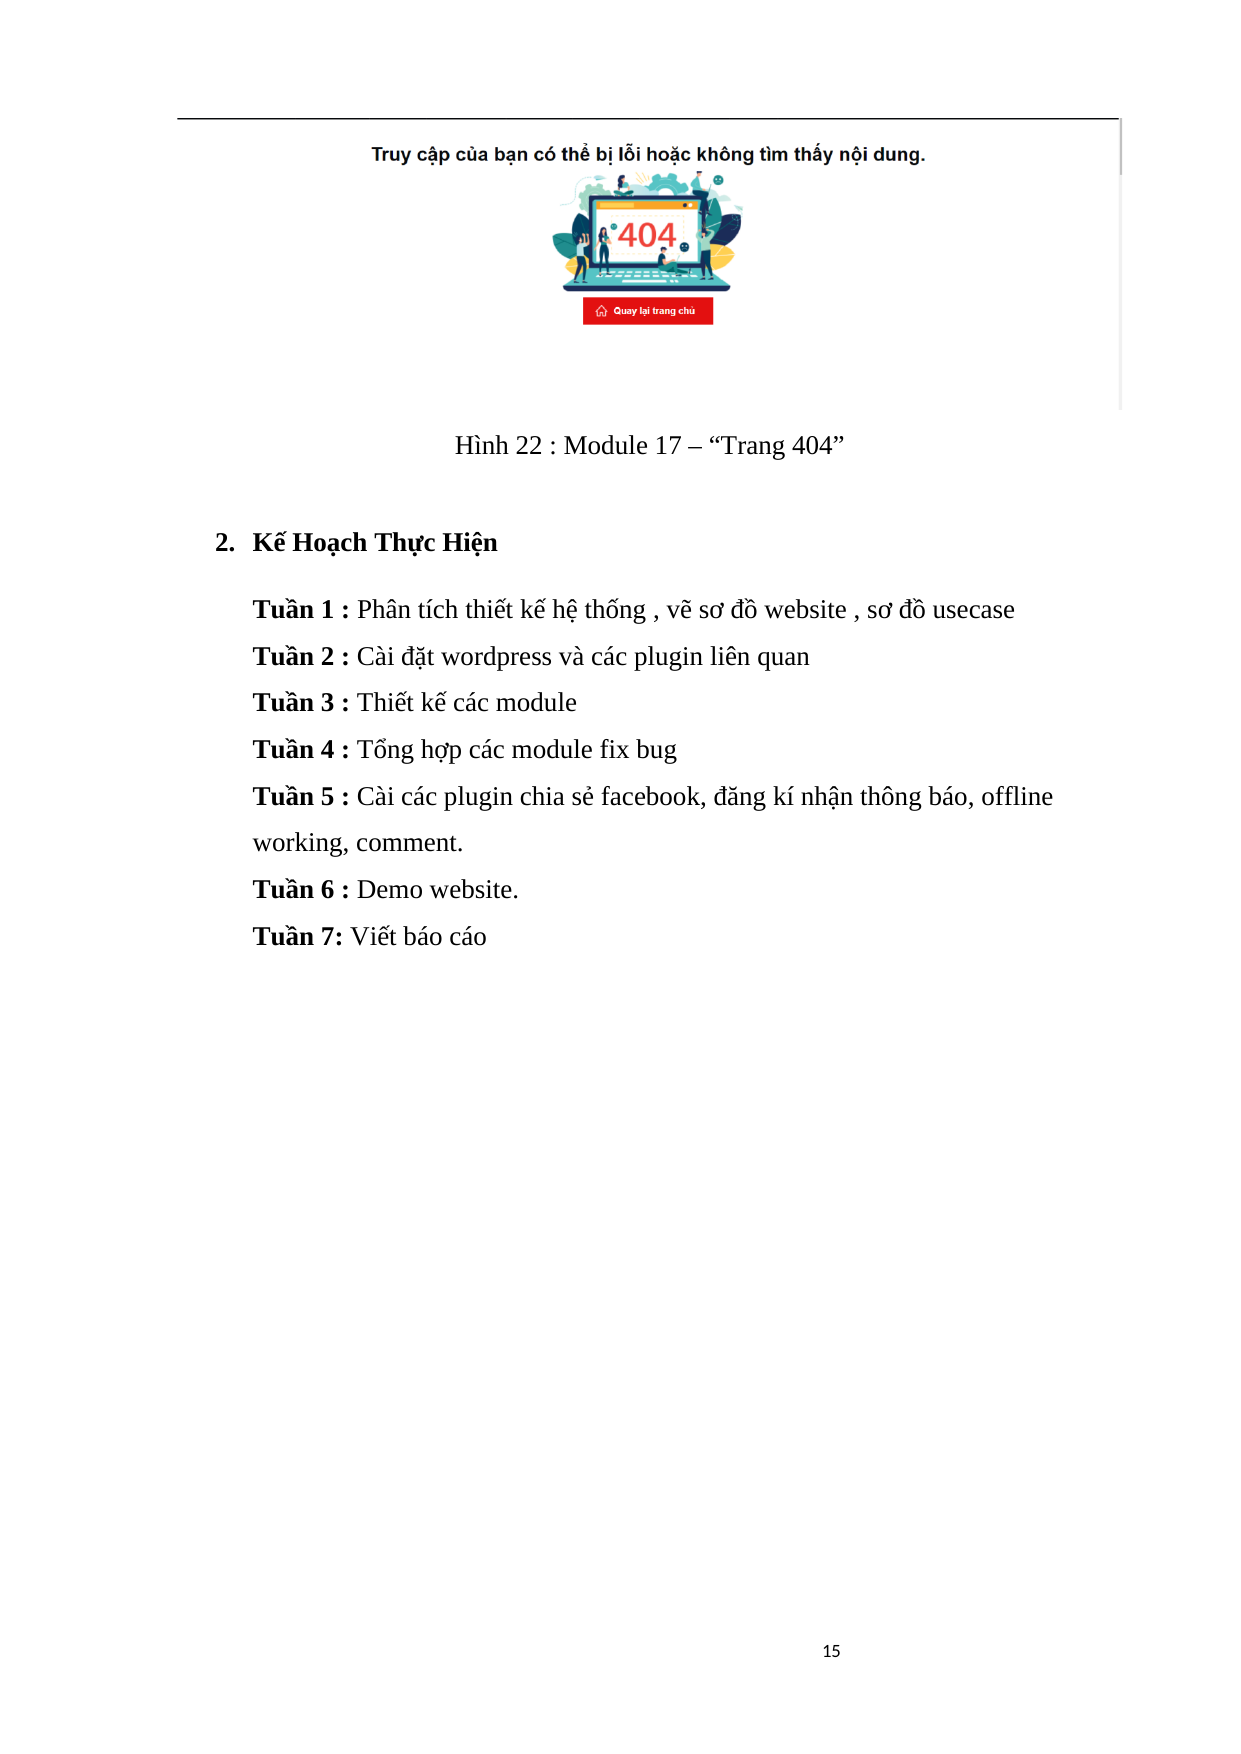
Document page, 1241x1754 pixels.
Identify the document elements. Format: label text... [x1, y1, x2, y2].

list Tuần 6 : Demo website. Tuần 7: Viết báo cáo [252, 873, 1122, 951]
list Tuần 3 : Thiết kế các module [252, 686, 1122, 717]
list Tuần 1 : Phân tích thiết kế hệ thống , vẽ sơ đồ website , sơ đồ usecase [252, 593, 1122, 624]
text Hình 22 : Module 17 – “Trang 404” [177, 429, 1122, 460]
list Kế Hoạch Thực Hiện [215, 526, 1122, 557]
list Tuần 2 : Cài đặt wordpress và các plugin liên quan [252, 639, 1122, 671]
picture [177, 118, 1123, 410]
list Tuần 5 : Cài các plugin chia sẻ facebook, đăng kí nhận thông báo, offline working, comment. [252, 779, 1122, 857]
list Tuần 4 : Tổng hợp các module fix bug [252, 733, 1122, 764]
